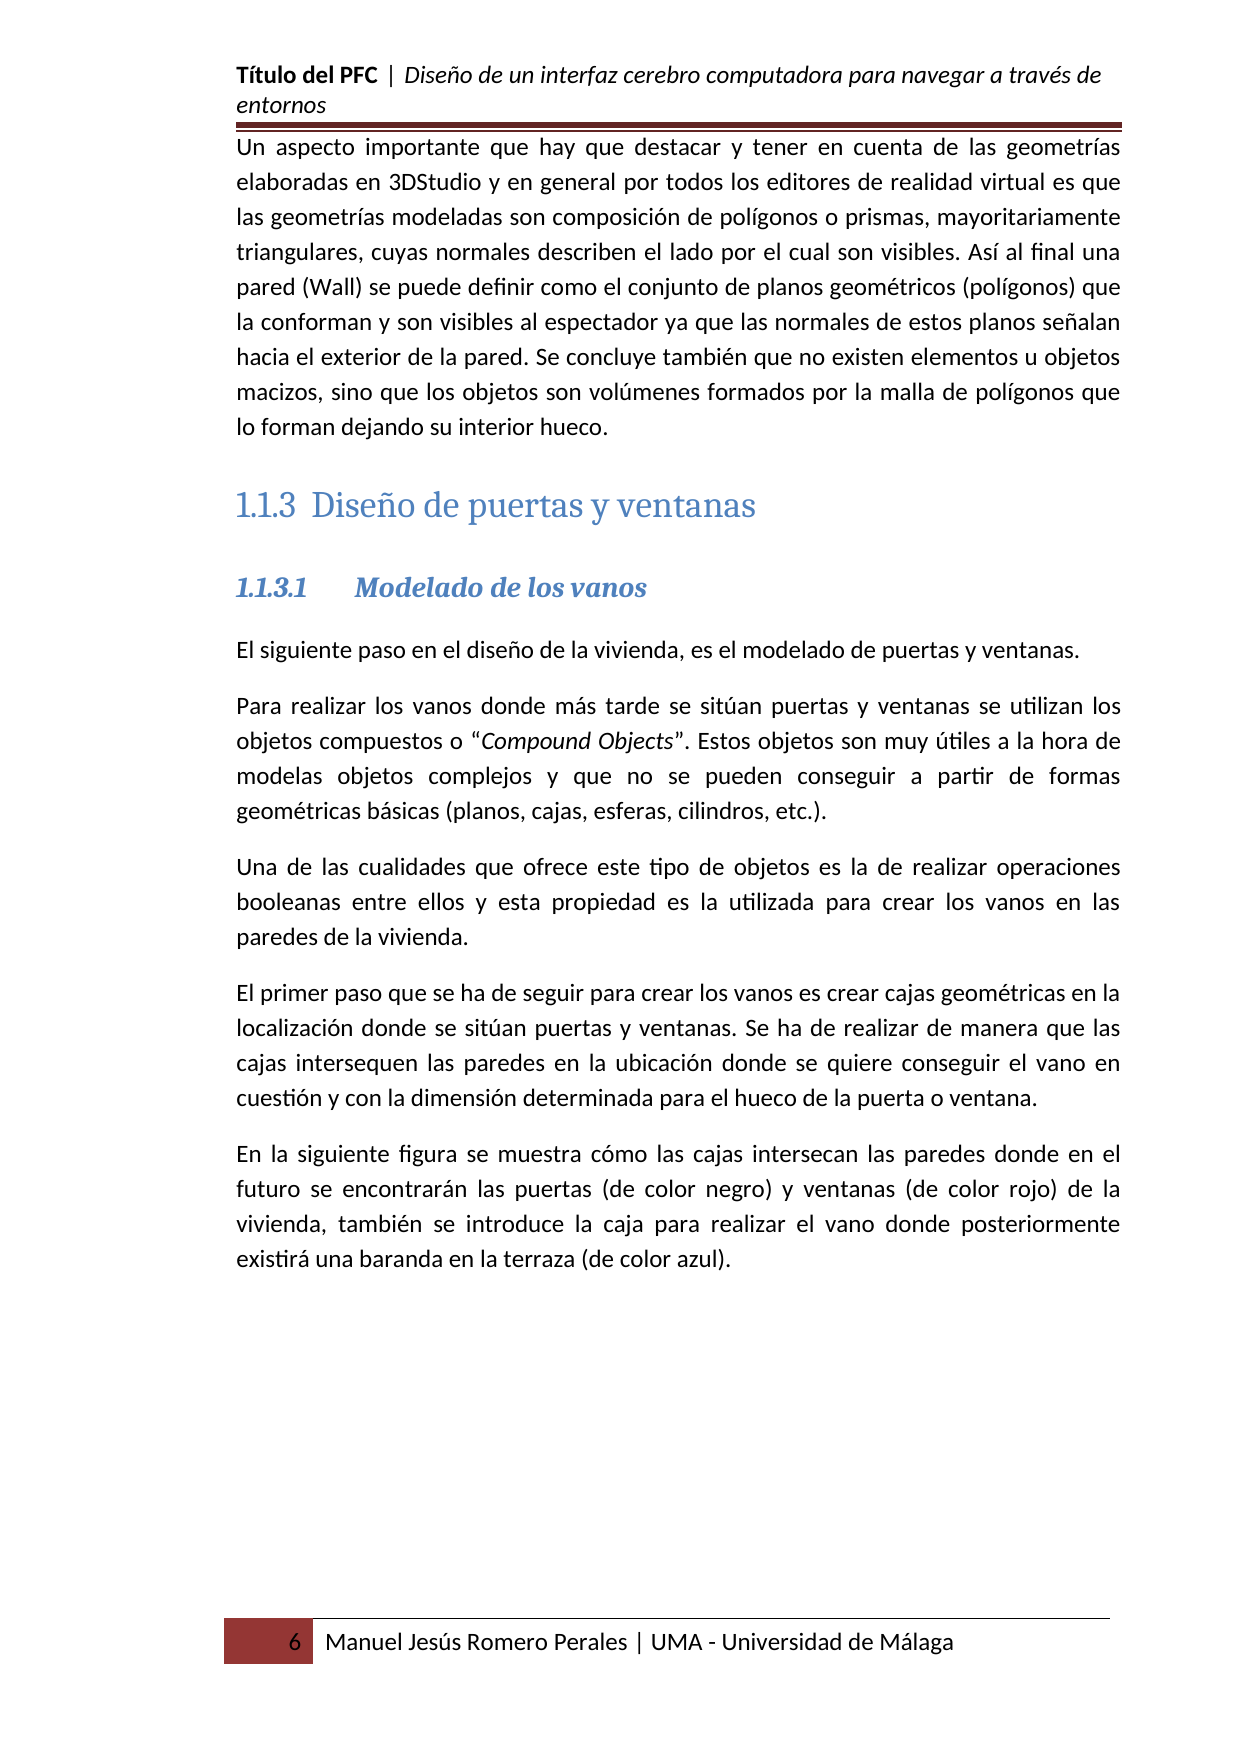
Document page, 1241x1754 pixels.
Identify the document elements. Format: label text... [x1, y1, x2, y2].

text Para realizar los vanos donde más tarde se sitúan puertas y ventanas se utilizan los objetos compuestos o “Compound Objects”. Estos objetos son muy útiles a la hora de modelas objetos complejos y que no se pueden conseguir a partir de formas geométricas básicas (planos, cajas, esferas, cilindros, etc.). [236, 691, 1122, 826]
text El primer paso que se ha de seguir para crear los vanos es crear cajas geométricas en la localización donde se sitúan puertas y ventanas. Se ha de realizar de manera que las cajas intersequen las paredes en la ubicación donde se quiere conseguir el vano en cuestión y con la dimensión determinada para el hueco de la puerta o ventana. [236, 977, 1122, 1113]
text Una de las cualidades que ofrece este tipo de objetos es la de realizar operaciones booleanas entre ellos y esta propiedad es la utilizada para crear los vanos en las paredes de la vivienda. [236, 851, 1122, 952]
text Un aspecto importante que hay que destacar y tener en cuenta de las geometrías elaboradas en 3DStudio y en general por todos los editores de realidad virtual es que las geometrías modeladas son composición de polígonos o prismas, mayoritariamente triangulares, cuyas normales describen el lado por el cual son visibles. Así al final una pared (Wall) se puede definir como el conjunto de planos geométricos (polígonos) que la conforman y son visibles al espectador ya que las normales de estos planos señalan hacia el exterior de la pared. Se concluye también que no existen elementos u objetos macizos, sino que los objetos son volúmenes formados por la malla de polígonos que lo forman dejando su interior hueco. [236, 132, 1122, 442]
subtitle Diseño de puertas y ventanas [236, 484, 1122, 527]
text En la siguiente figura se muestra cómo las cajas intersecan las paredes donde en el futuro se encontrarán las puertas (de color negro) y ventanas (de color rojo) de la vivienda, también se introduce la caja para realizar el vano donde posteriormente existirá una baranda en la terraza (de color azul). [236, 1138, 1122, 1273]
subtitle Modelado de los vanos [236, 571, 1122, 605]
text El siguiente paso en el diseño de la vivienda, es el modelado de puertas y ventanas. [236, 635, 1122, 665]
